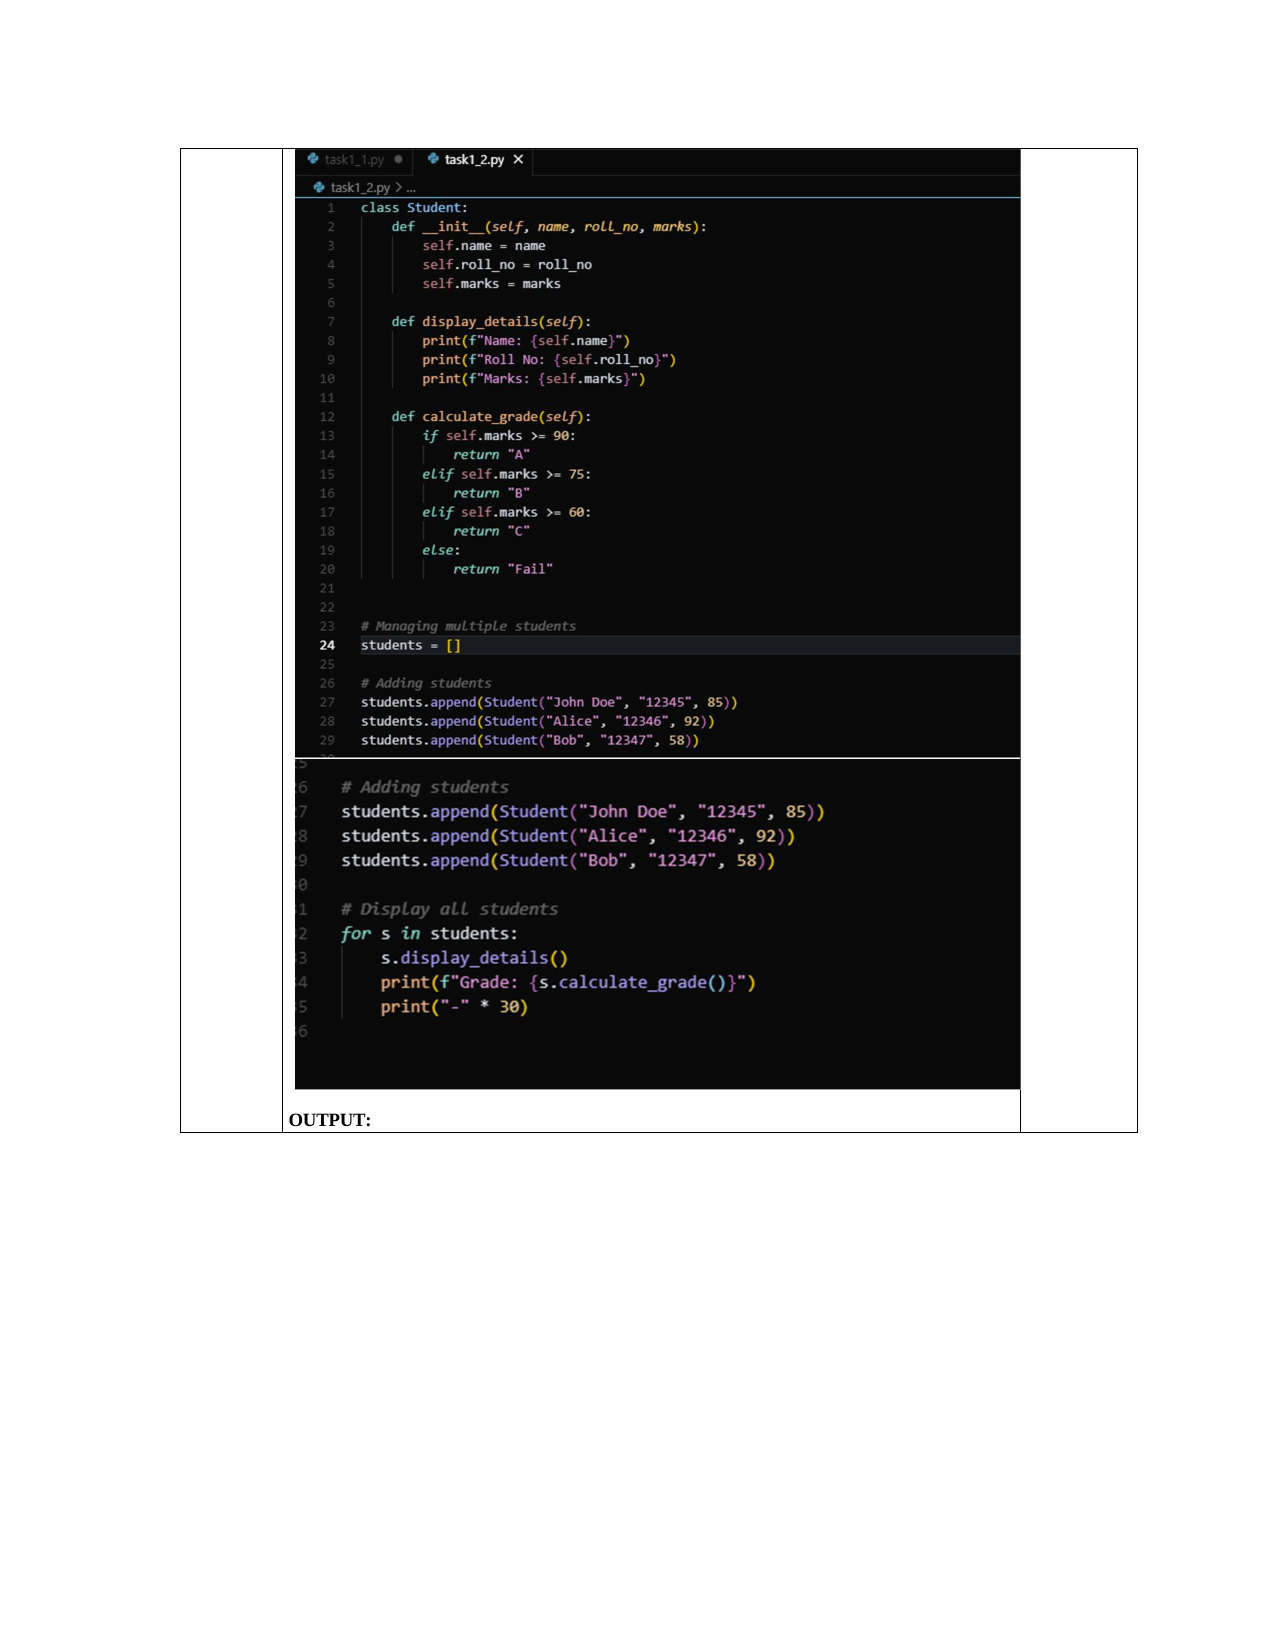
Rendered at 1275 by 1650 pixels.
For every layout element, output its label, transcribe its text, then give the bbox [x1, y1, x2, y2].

table_header [1021, 149, 1137, 1132]
table_header [181, 149, 282, 1132]
picture [294, 148, 1021, 1090]
table_header OUTPUT: [283, 149, 1020, 1132]
